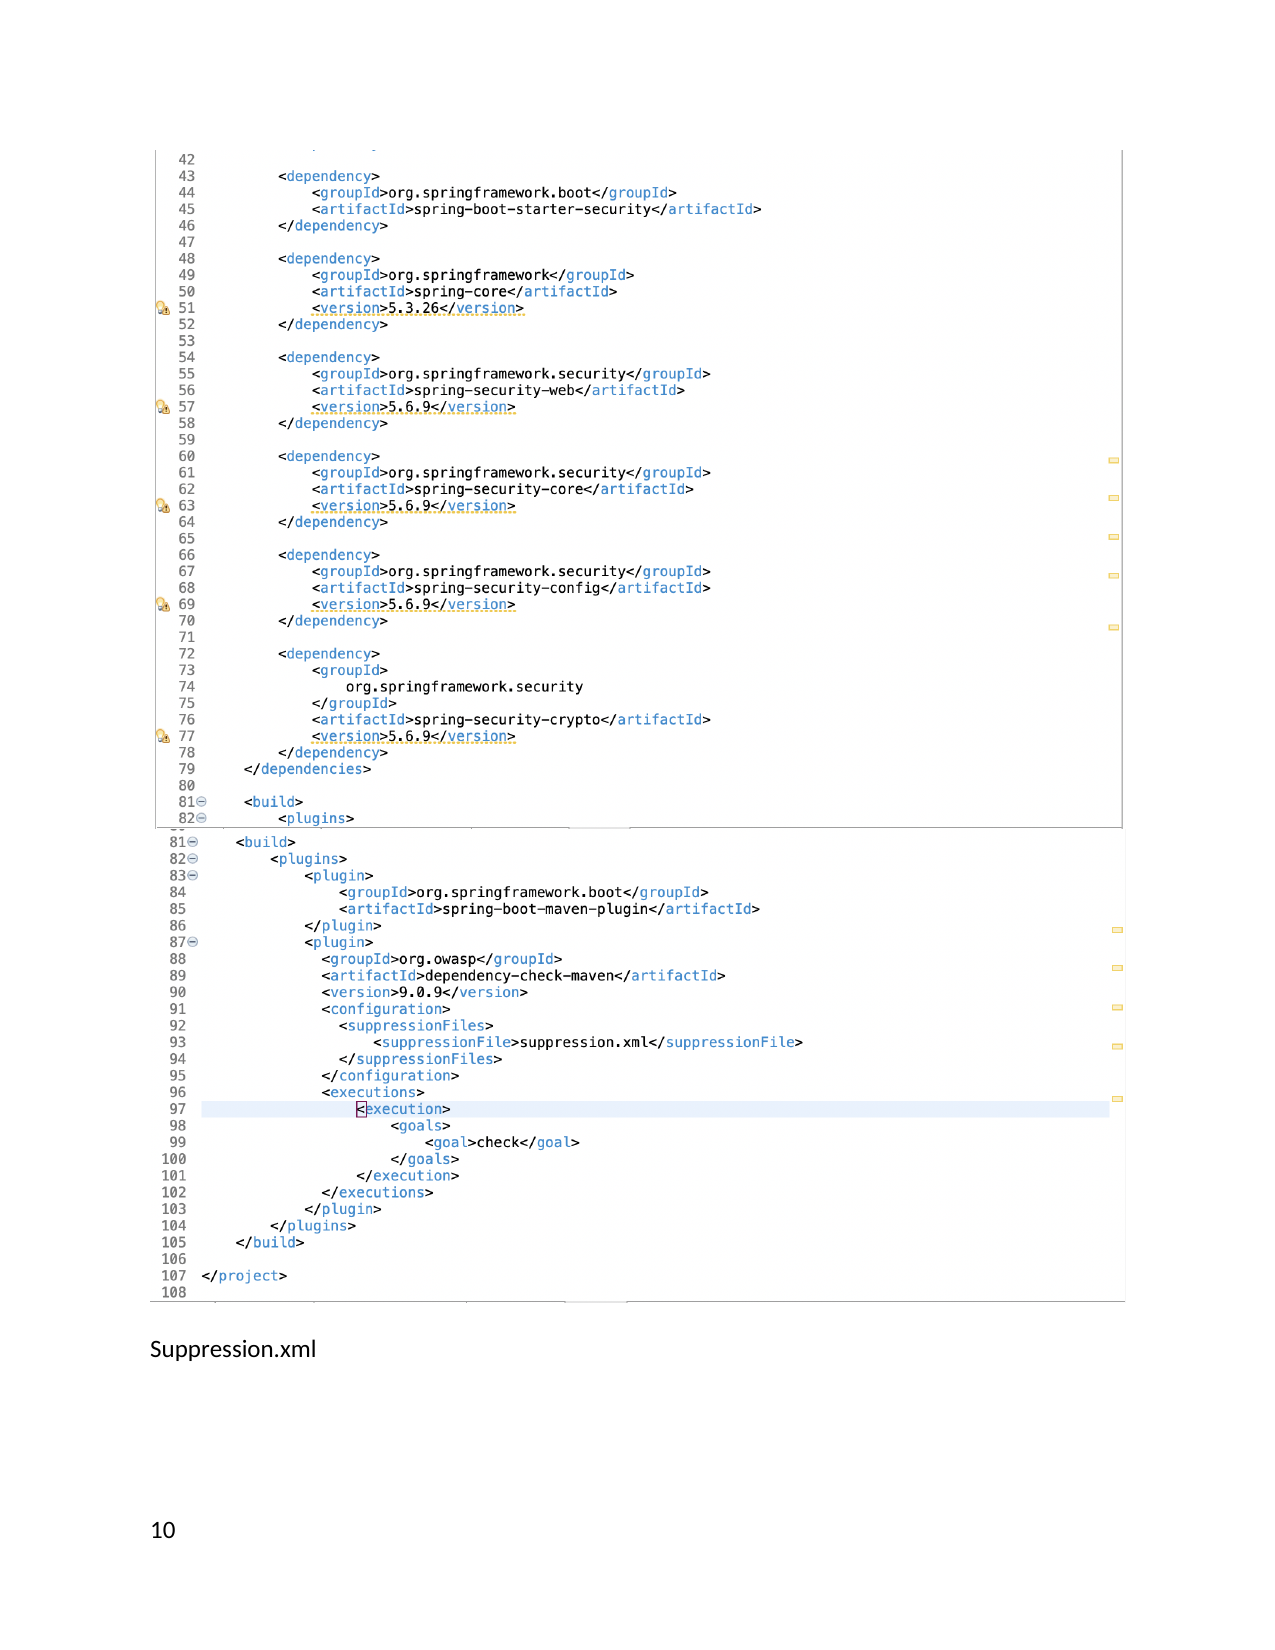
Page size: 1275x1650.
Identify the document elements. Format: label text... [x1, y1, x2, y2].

text Suppression.xml application.properties: [150, 1333, 1125, 1394]
picture [150, 150, 1125, 1303]
